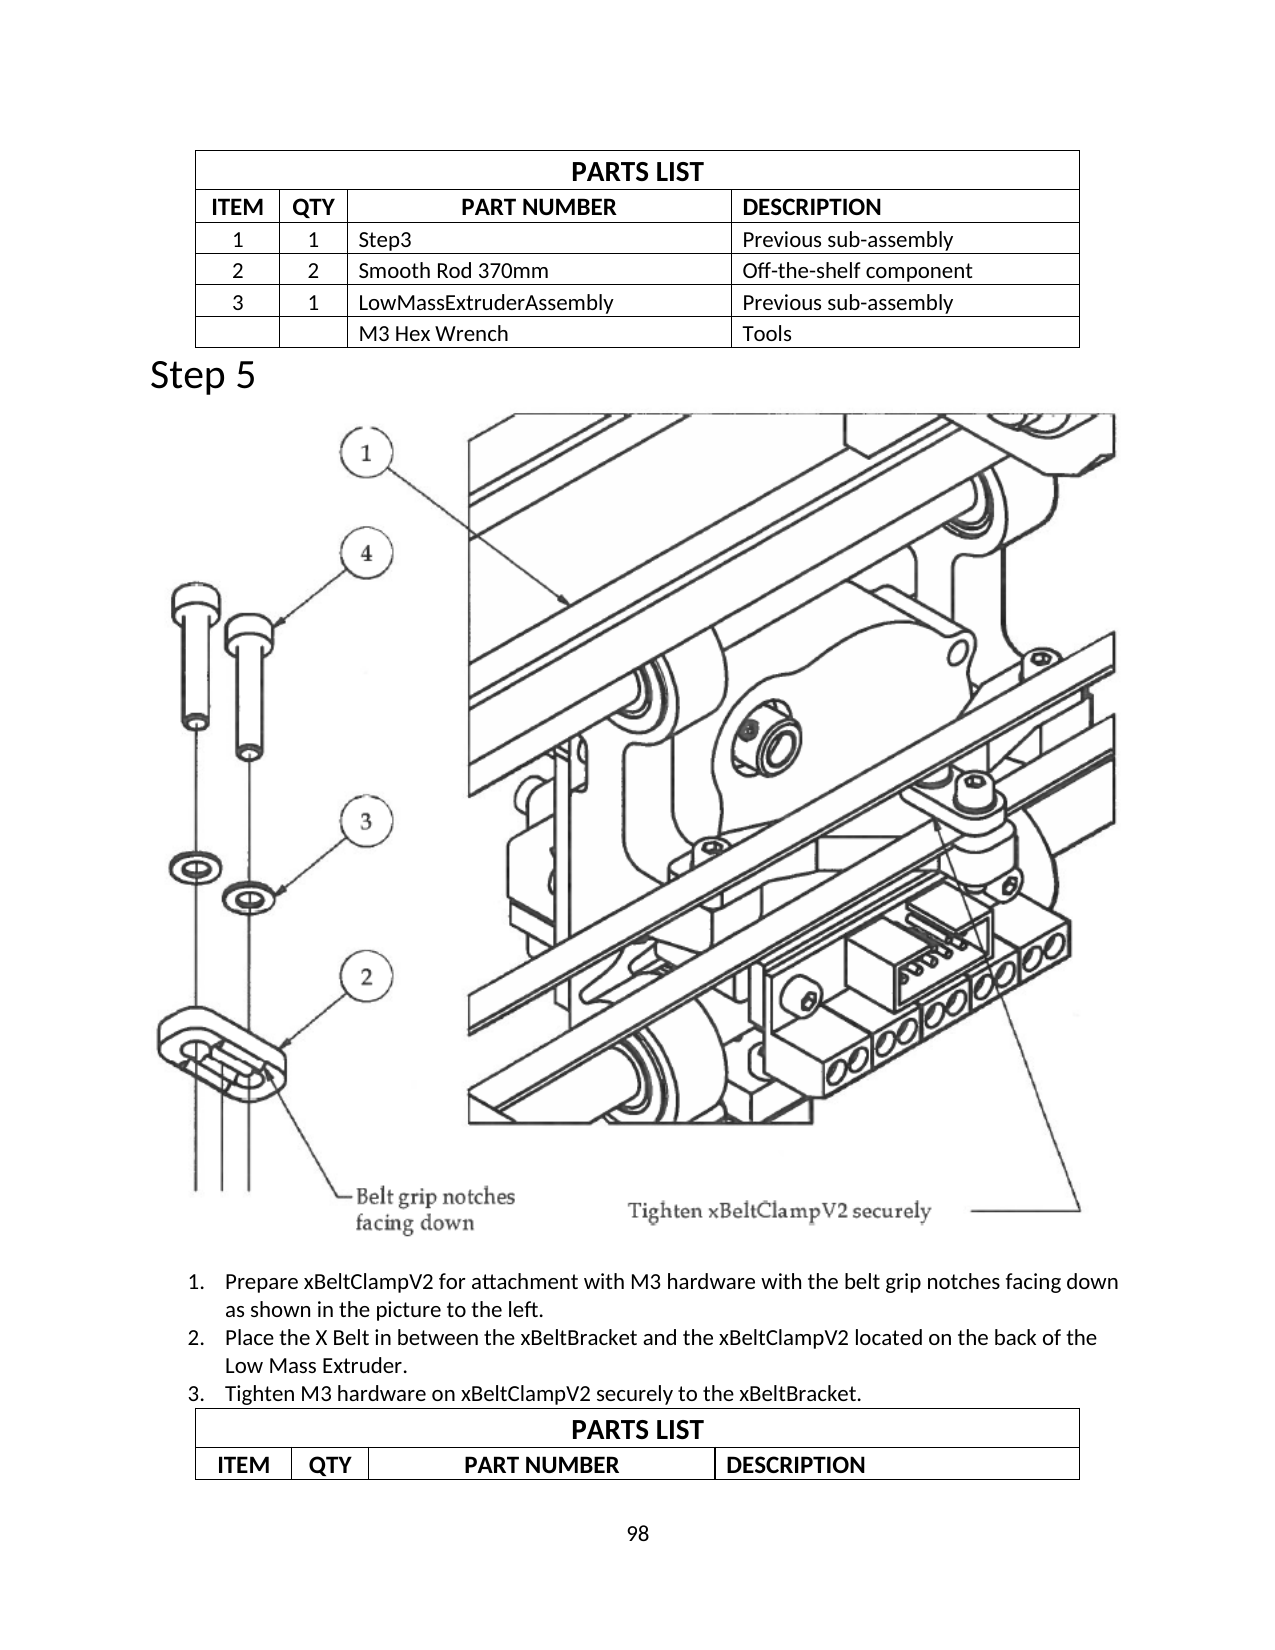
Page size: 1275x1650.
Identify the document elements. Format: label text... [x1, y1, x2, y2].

list Place the X Belt in between the xBeltBracket and the xBeltClampV2 located on the back of the Low­ Mass Extruder. [187, 1323, 1125, 1379]
table_cell Step3 [348, 223, 731, 253]
table_cell DESCRIPTION [732, 190, 1079, 222]
table_cell ITEM [196, 1448, 291, 1479]
text Step 5 [150, 348, 1125, 399]
table_cell Tools [732, 317, 1079, 347]
table_cell [196, 317, 279, 347]
table_cell Smooth Rod 370mm [348, 254, 731, 284]
table_cell DESCRIPTION [716, 1448, 1079, 1479]
table_cell 3 [196, 285, 279, 316]
table_cell 1 [280, 285, 347, 316]
table_cell QTY [292, 1448, 368, 1479]
table_cell M3 Hex Wrench [348, 317, 731, 347]
picture [150, 400, 1122, 1242]
table_cell Off-the-shelf component [732, 254, 1079, 284]
table_cell [280, 317, 347, 347]
table_cell 1 [280, 223, 347, 253]
table_cell LowMassExtruderAssembly [348, 285, 731, 316]
table_cell ITEM [196, 190, 279, 222]
table_header PARTS LIST [196, 151, 1079, 189]
table_cell PART NUMBER [369, 1448, 714, 1479]
table_cell 2 [196, 254, 279, 284]
table_header PARTS LIST [196, 1409, 1079, 1447]
table_cell PART NUMBER [348, 190, 731, 222]
table_cell Previous sub-assembly [732, 223, 1079, 253]
table_cell 1 [196, 223, 279, 253]
table_cell QTY [280, 190, 347, 222]
list Tighten M3 hardware on xBeltClampV2 securely to the xBeltBracket. [187, 1379, 1125, 1407]
table_cell 2 [280, 254, 347, 284]
table_cell Previous sub-assembly [732, 285, 1079, 316]
